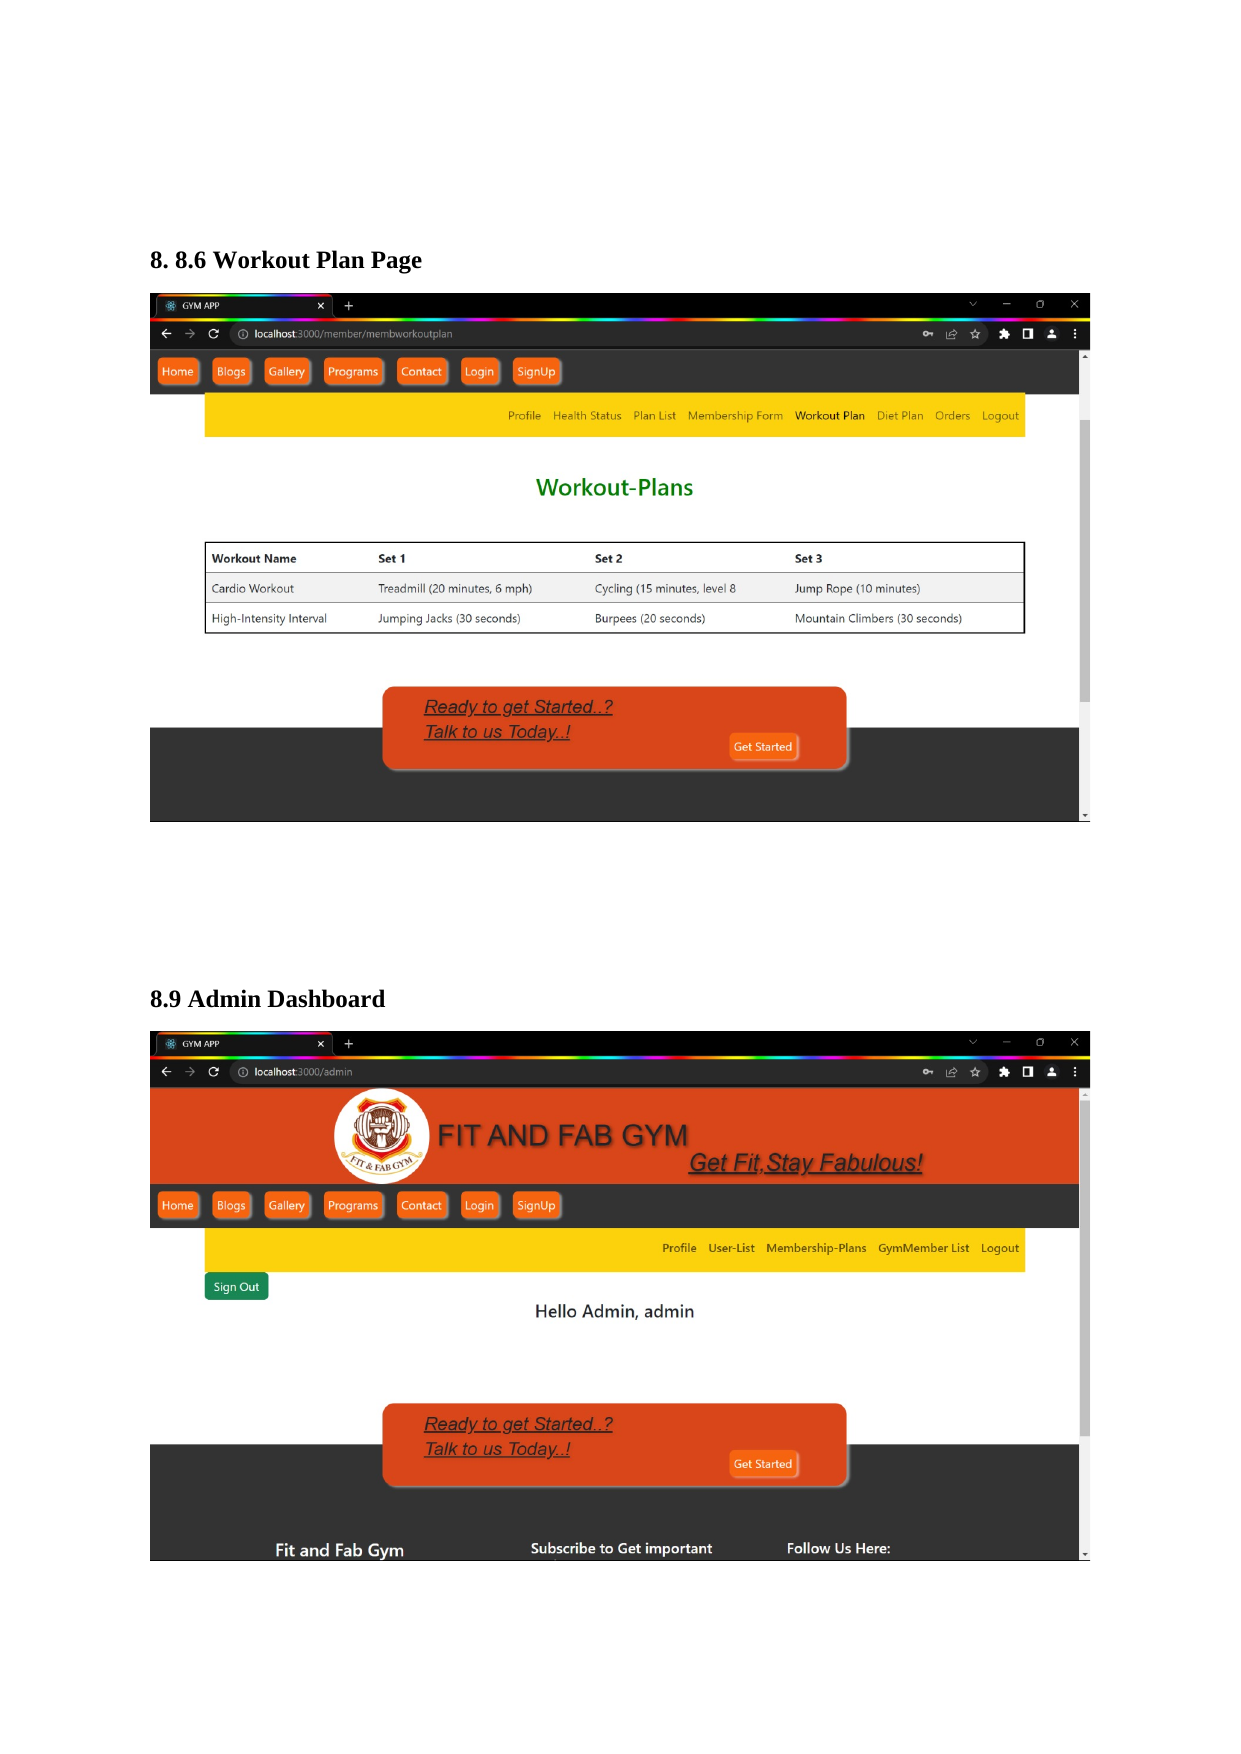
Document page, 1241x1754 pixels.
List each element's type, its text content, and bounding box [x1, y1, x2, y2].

picture [150, 1031, 1091, 1561]
text 8.9 Admin Dashboard [150, 984, 1090, 1013]
picture [150, 293, 1091, 822]
text 8. 8.6 Workout Plan Page [150, 245, 1090, 274]
